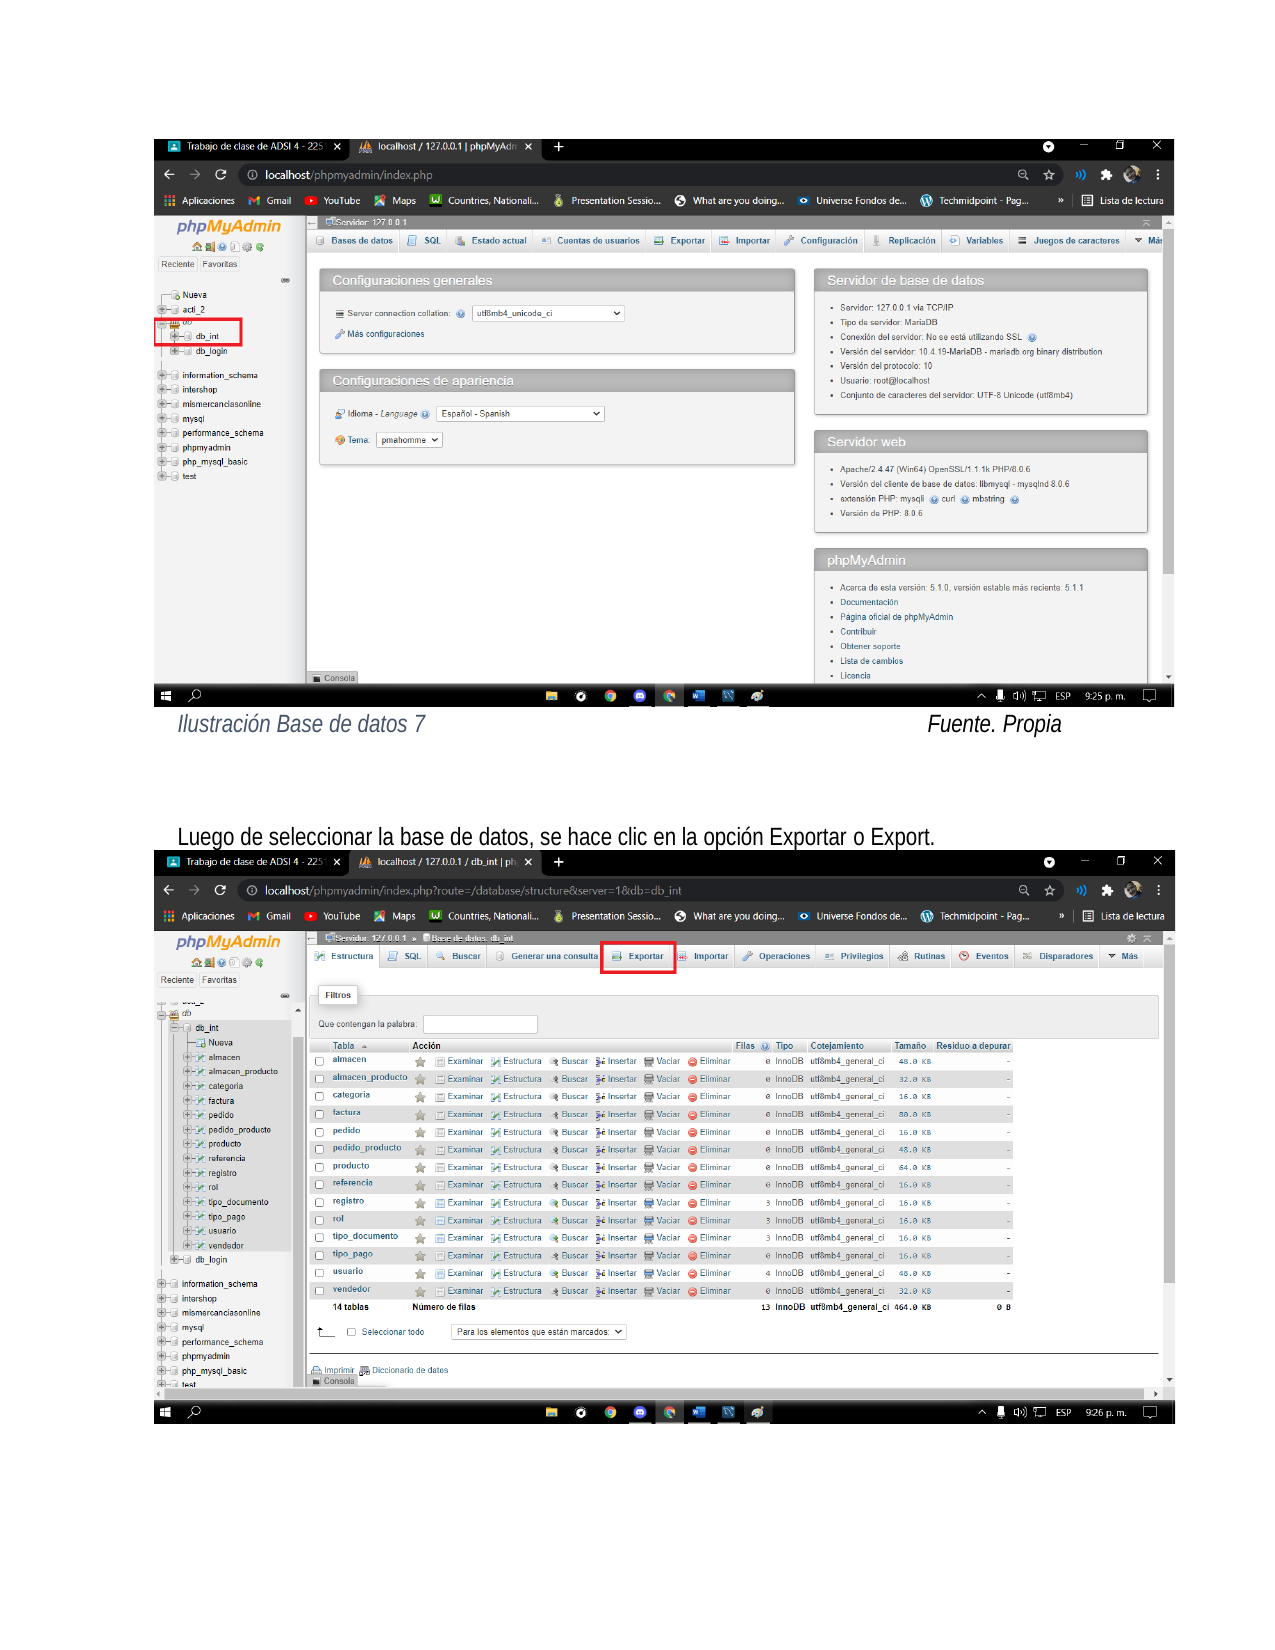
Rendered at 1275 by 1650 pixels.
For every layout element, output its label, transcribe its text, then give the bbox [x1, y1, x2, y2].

text Luego de seleccionar la base de datos, se hace clic en la opción Exportar o Export. [177, 822, 1175, 850]
picture [154, 139, 1175, 707]
text Ilustración Base de datos 7 Fuente. Propia [177, 708, 1175, 737]
picture [154, 850, 1175, 1424]
